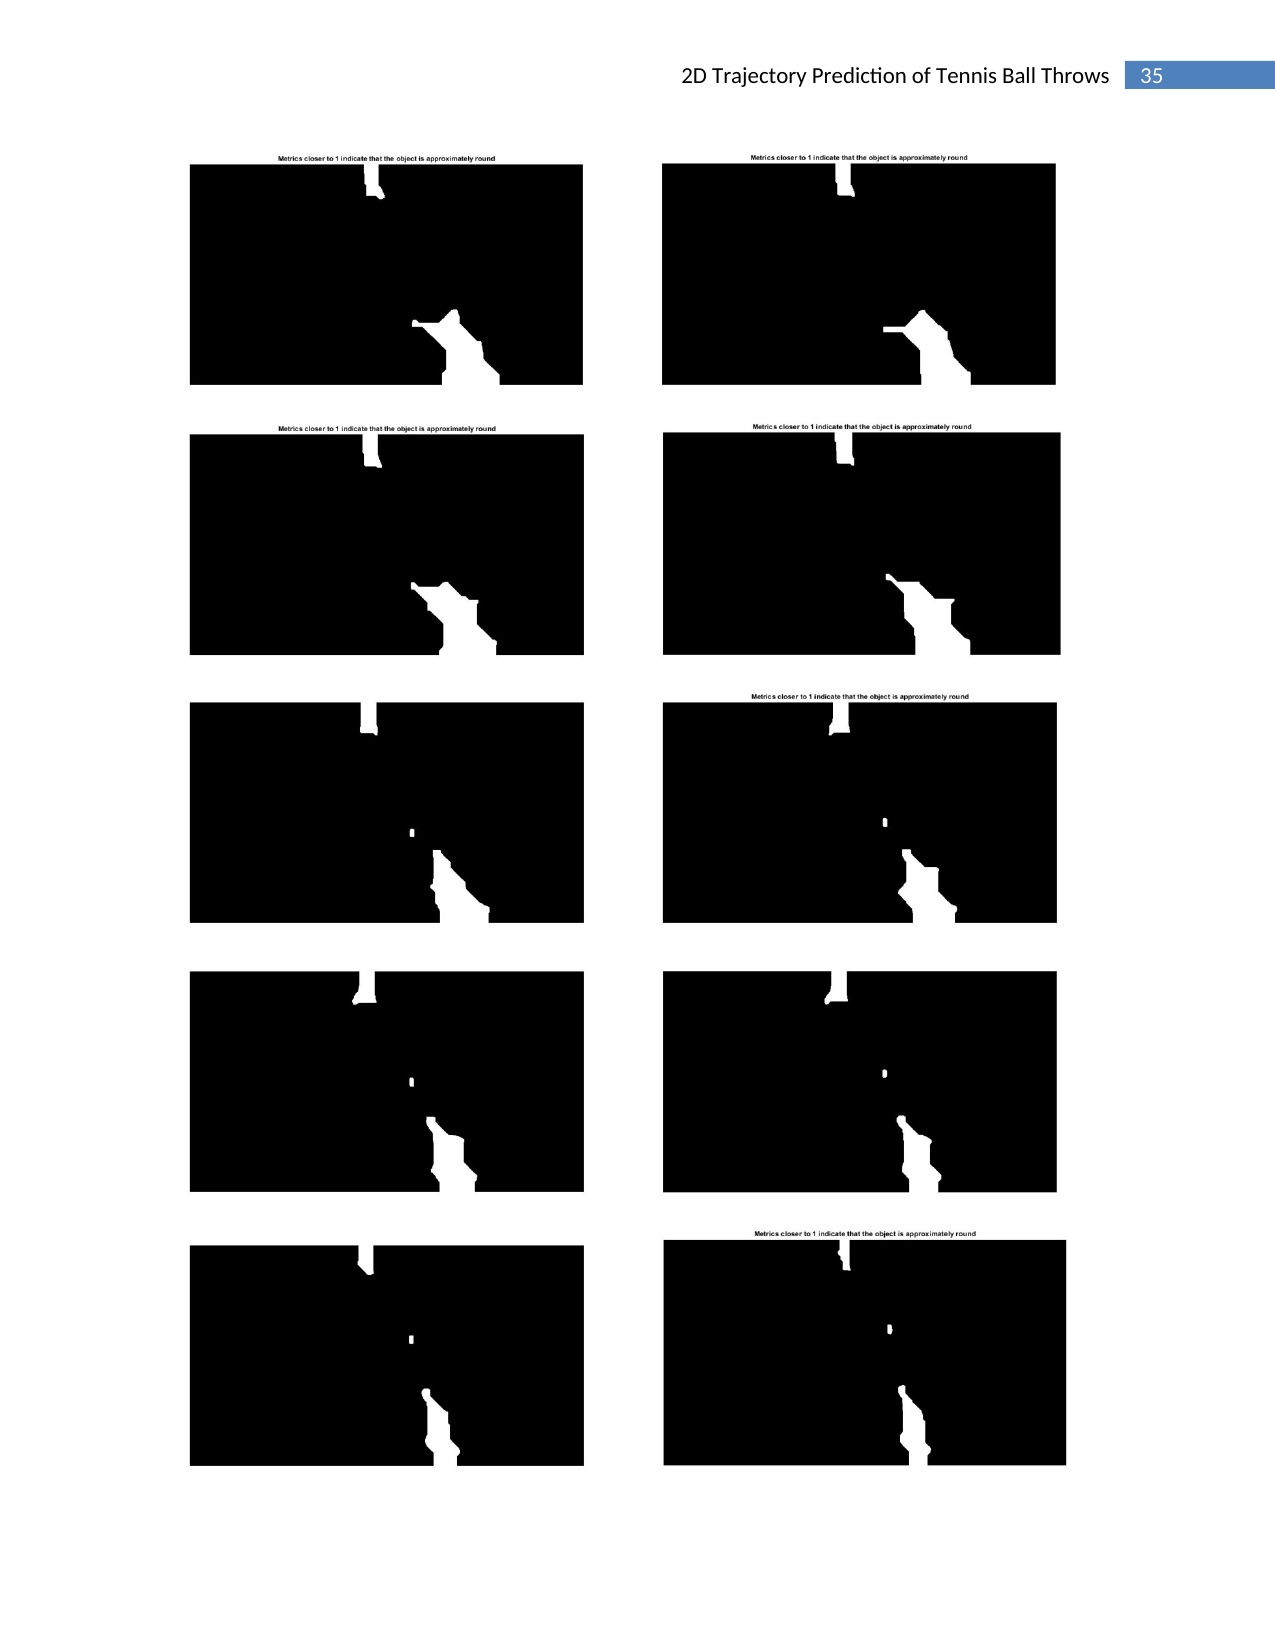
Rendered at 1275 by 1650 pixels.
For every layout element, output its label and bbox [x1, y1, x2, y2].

picture [150, 418, 1101, 685]
picture [150, 150, 1096, 415]
picture [150, 1225, 1107, 1496]
picture [150, 957, 1097, 1222]
picture [150, 688, 1097, 953]
